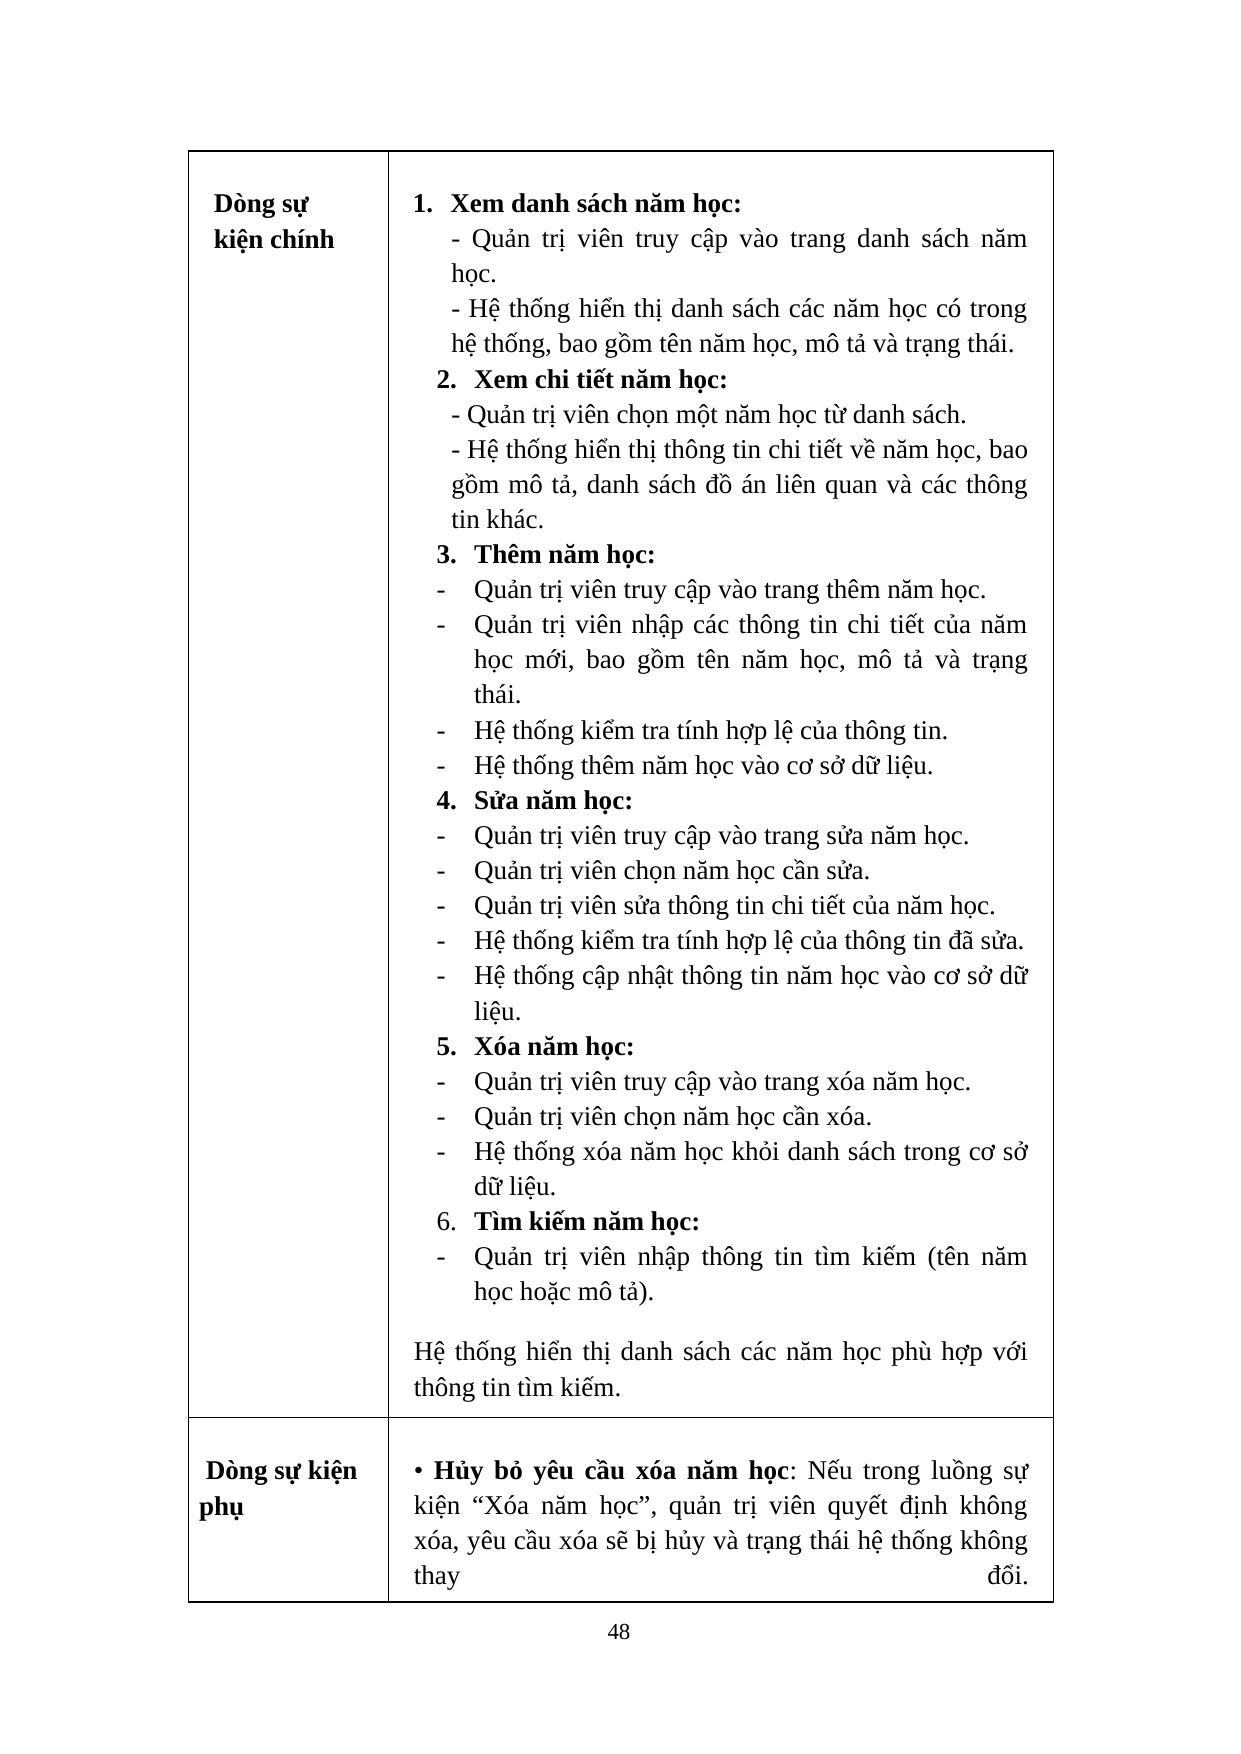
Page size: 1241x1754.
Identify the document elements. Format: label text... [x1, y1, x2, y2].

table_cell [389, 1418, 1053, 1601]
table_cell Dòng sự kiện phụ [189, 1418, 388, 1601]
table_header Dòng sự kiện chính [189, 152, 388, 1417]
table_header Xem danh sách năm học: - Quản trị viên truy cập vào trang danh sách năm học. - Hệ thống hiển thị danh sách các năm học có trong hệ thống, bao gồm tên năm học, mô tả và trạng thái. Xem chi tiết năm học: - Quản trị viên chọn một năm học từ danh sách. - Hệ thống hiển thị thông tin chi tiết về năm học, bao gồm mô tả, danh sách đồ án liên quan và các thông tin khác. Thêm năm học: Quản trị viên truy cập vào trang thêm năm học. Quản trị viên nhập các thông tin chi tiết của năm học mới, bao gồm tên năm học, mô tả và trạng thái. Hệ thống kiểm tra tính hợp lệ của thông tin. Hệ thống thêm năm học vào cơ sở dữ liệu. Sửa năm học: Quản trị viên truy cập vào trang sửa năm học. Quản trị viên chọn năm học cần sửa. Quản trị viên sửa thông tin chi tiết của năm học. Hệ thống kiểm tra tính hợp lệ của thông tin đã sửa. Hệ thống cập nhật thông tin năm học vào cơ sở dữ liệu. Xóa năm học: Quản trị viên truy cập vào trang xóa năm học. Quản trị viên chọn năm học cần xóa. Hệ thống xóa năm học khỏi danh sách trong cơ sở dữ liệu. Tìm kiếm năm học: Quản trị viên nhập thông tin tìm kiếm (tên năm học hoặc mô tả). Hệ thống hiển thị danh sách các năm học phù hợp với thông tin tìm kiếm. [389, 152, 1053, 1417]
